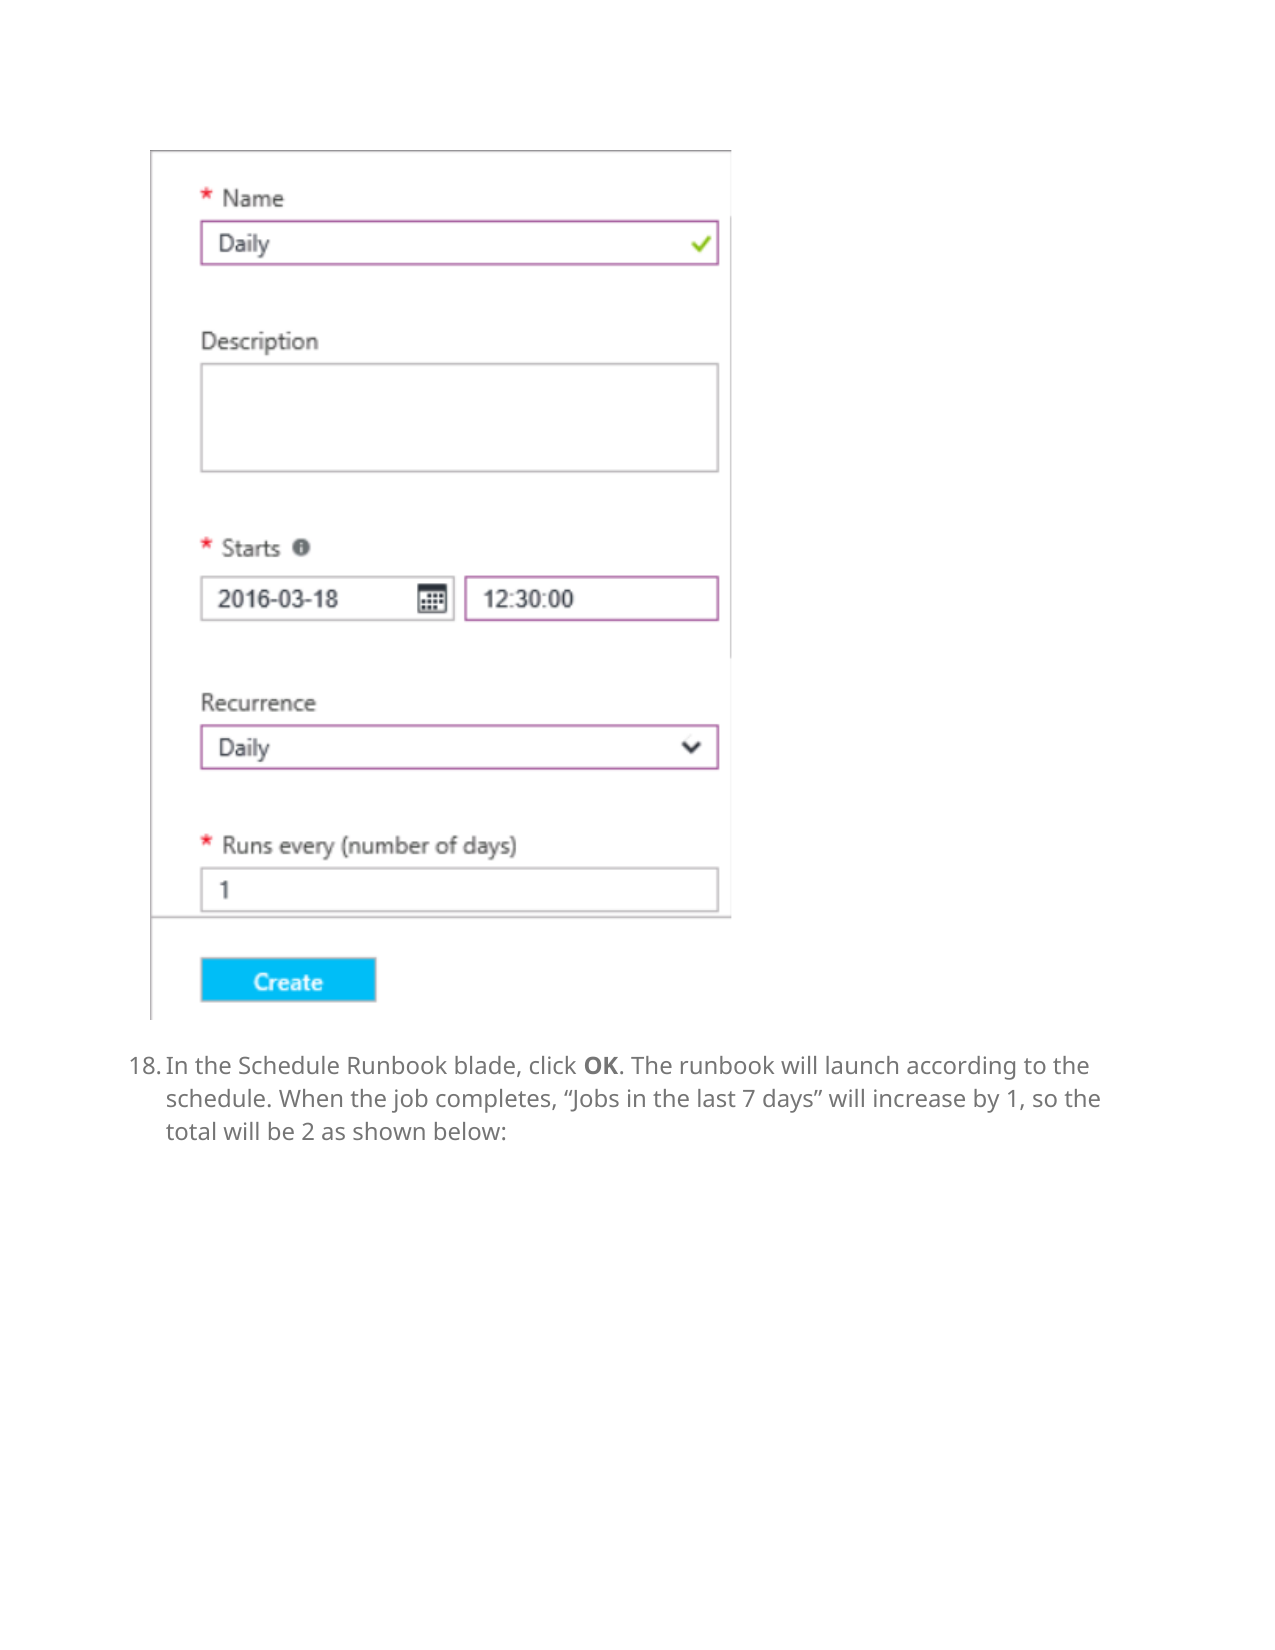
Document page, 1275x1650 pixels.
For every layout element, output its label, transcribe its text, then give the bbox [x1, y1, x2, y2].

list In the Schedule Runbook blade, click OK. The runbook will launch according to the schedule. When the job completes, “Jobs in the last 7 days” will increase by 1, so the total will be 2 as shown below: [128, 1049, 1125, 1147]
picture [150, 150, 732, 1020]
